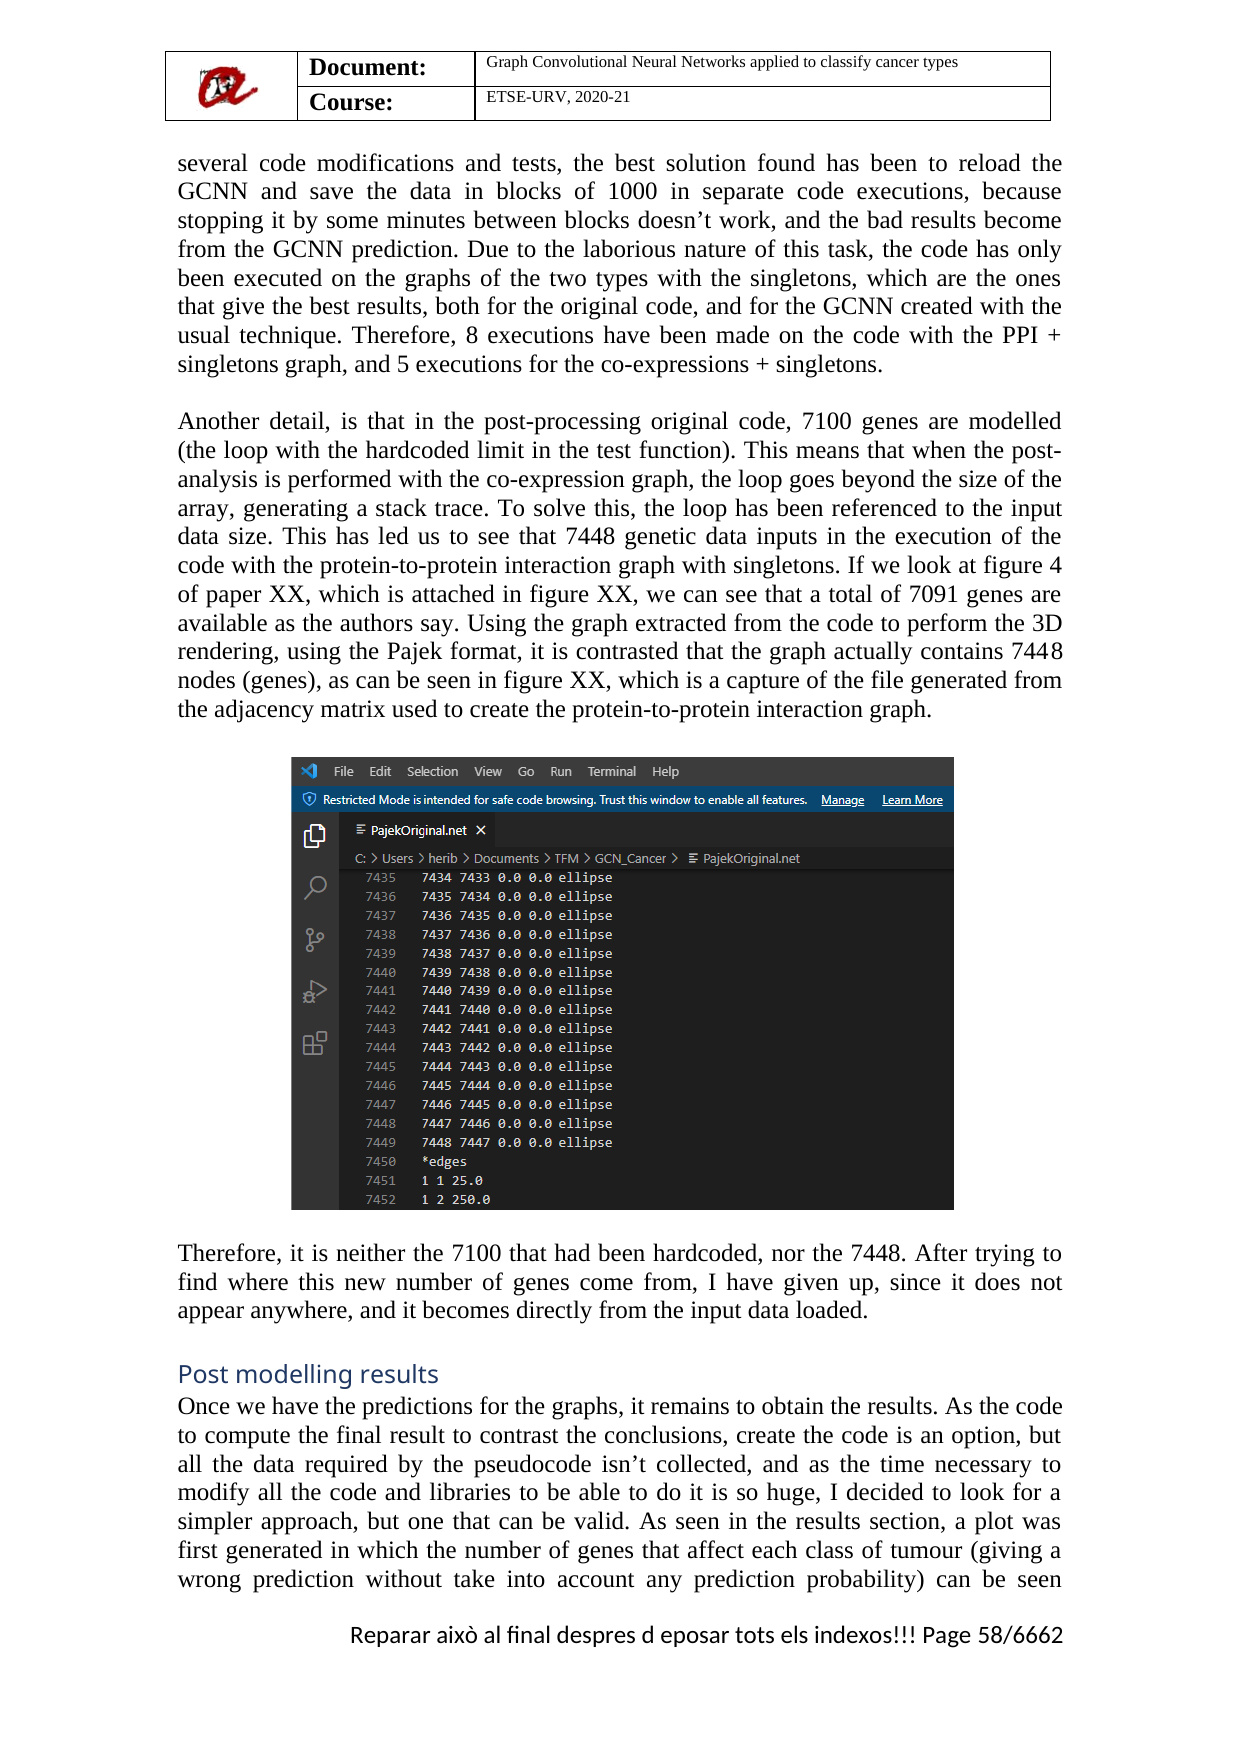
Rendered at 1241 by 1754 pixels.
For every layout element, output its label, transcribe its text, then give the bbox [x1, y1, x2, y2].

subtitle Post modelling results [177, 1357, 1063, 1391]
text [177, 148, 1063, 378]
picture [195, 63, 261, 111]
text Therefore, it is neither the 7100 that had been hardcoded, nor the 7448. After trying to find where this new number of genes come from, I have given up, since it does not appear anywhere, and it becomes directly from the input data loaded. [177, 1238, 1063, 1324]
text Another detail, is that in the post-processing original code, 7100 genes are modelled (the loop with the hardcoded limit in the test function). This means that when the post-analysis is performed with the co-expression graph, the loop goes beyond the size of the array, generating a stack trace. To solve this, the loop has been referenced to the input data size. This has led us to see that 7448 genetic data inputs in the execution of the code with the protein-to-protein interaction graph with singletons. If we look at figure 4 of paper XX, which is attached in figure XX, we can see that a total of 7091 genes are available as the authors say. Using the graph extracted from the code to perform the 3D rendering, using the Pajek format, it is contrasted that the graph actually contains 7448 nodes (genes), as can be seen in figure XX, which is a capture of the file generated from the adjacency matrix used to create the protein-to-protein interaction graph. [177, 406, 1063, 723]
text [177, 1391, 1063, 1592]
picture [291, 757, 954, 1210]
